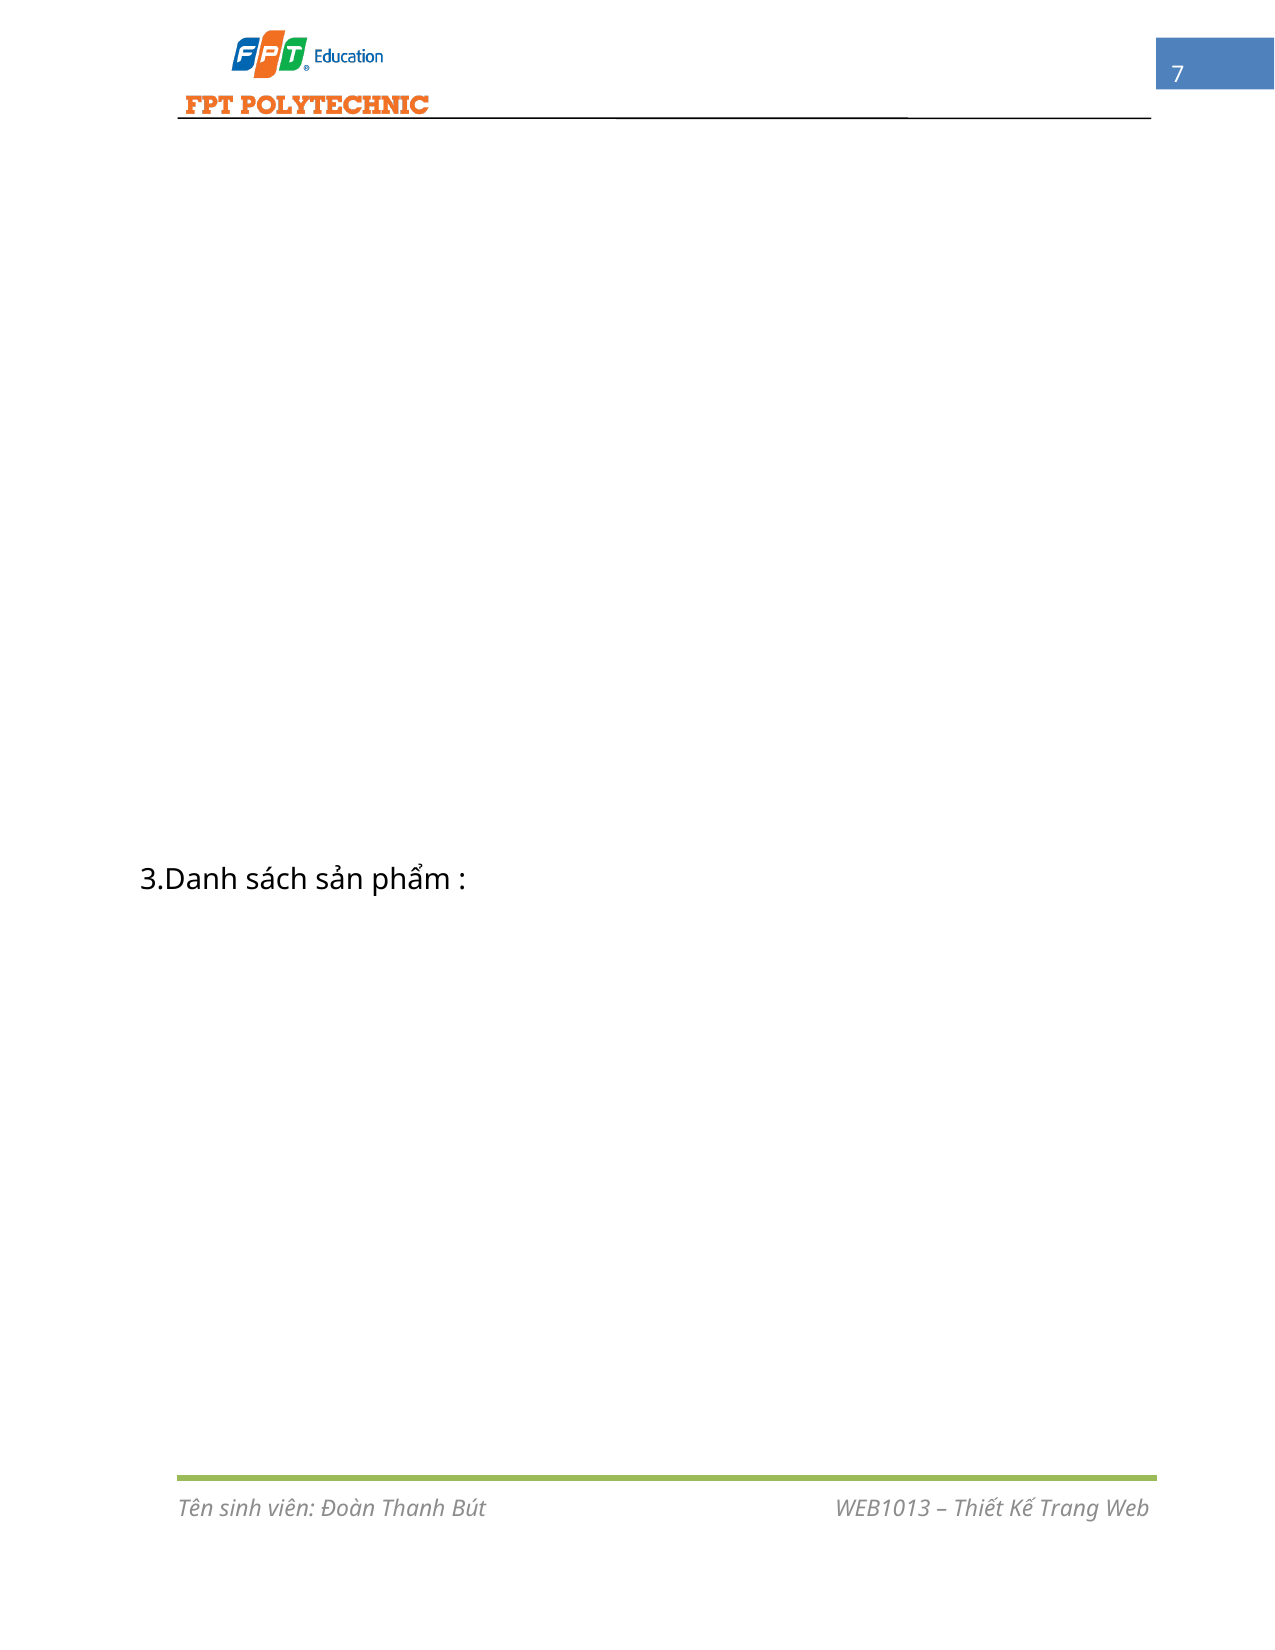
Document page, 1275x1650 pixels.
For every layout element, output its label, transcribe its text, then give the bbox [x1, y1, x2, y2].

text 3.Danh sách sản phẩm : [140, 858, 1157, 898]
picture [177, 22, 437, 122]
